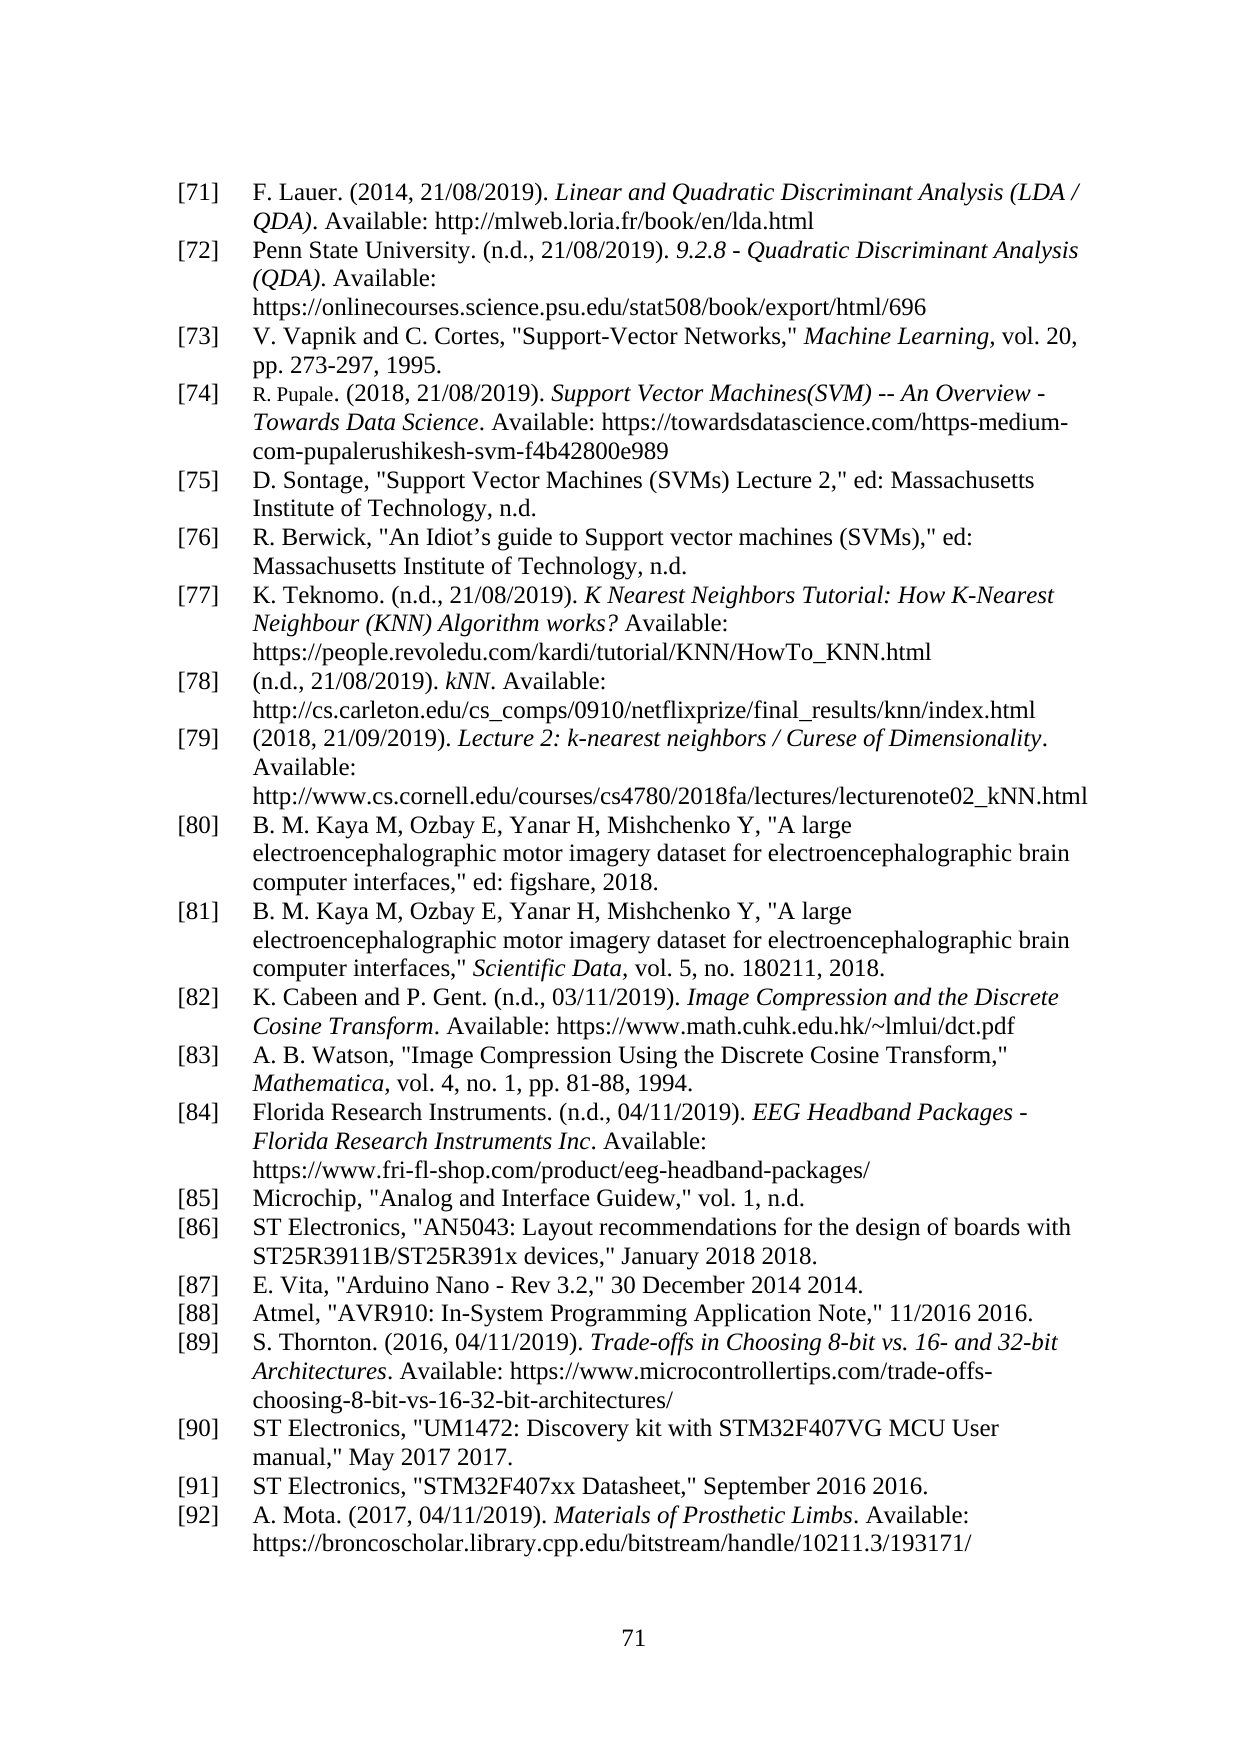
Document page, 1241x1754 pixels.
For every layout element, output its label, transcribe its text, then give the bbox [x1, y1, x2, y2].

text [88] Atmel, "AVR910: In-System Programming Application Note," 11/2016 2016. [177, 1298, 1090, 1327]
text [89] S. Thornton. (2016, 04/11/2019). Trade-offs in Choosing 8-bit vs. 16- and 32-bit Architectures. Available: https://www.microcontrollertips.com/trade-offs-choosing-8-bit-vs-16-32-bit-architectures/ [177, 1327, 1090, 1413]
text [75] D. Sontage, "Support Vector Machines (SVMs) Lecture 2," ed: Massachusetts Institute of Technology, n.d. [177, 465, 1090, 522]
text [77] K. Teknomo. (n.d., 21/08/2019). K Nearest Neighbors Tutorial: How K-Nearest Neighbour (KNN) Algorithm works? Available: https://people.revoledu.com/kardi/tutorial/KNN/HowTo_KNN.html [177, 580, 1090, 666]
text [74] R. Pupale. (2018, 21/08/2019). Support Vector Machines(SVM) -- An Overview - Towards Data Science. Available: https://towardsdatascience.com/https-medium-com-pupalerushikesh-svm-f4b42800e989 [177, 378, 1090, 465]
text [71] F. Lauer. (2014, 21/08/2019). Linear and Quadratic Discriminant Analysis (LDA / QDA). Available: http://mlweb.loria.fr/book/en/lda.html [177, 177, 1090, 235]
text [72] Penn State University. (n.d., 21/08/2019). 9.2.8 - Quadratic Discriminant Analysis (QDA). Available: https://onlinecourses.science.psu.edu/stat508/book/export/html/696 [177, 235, 1090, 321]
text [80] B. M. Kaya M, Ozbay E, Yanar H, Mishchenko Y, "A large electroencephalographic motor imagery dataset for electroencephalographic brain computer interfaces," ed: figshare, 2018. [177, 810, 1090, 896]
text [85] Microchip, "Analog and Interface Guidew," vol. 1, n.d. [177, 1183, 1090, 1212]
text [177, 1500, 1090, 1557]
text [84] Florida Research Instruments. (n.d., 04/11/2019). EEG Headband Packages - Florida Research Instruments Inc. Available: https://www.fri-fl-shop.com/product/eeg-headband-packages/ [177, 1097, 1090, 1183]
text [78] (n.d., 21/08/2019). kNN. Available: http://cs.carleton.edu/cs_comps/0910/netflixprize/final_results/knn/index.html [177, 666, 1090, 723]
text [73] V. Vapnik and C. Cortes, "Support-Vector Networks," Machine Learning, vol. 20, pp. 273-297, 1995. [177, 321, 1090, 378]
text [82] K. Cabeen and P. Gent. (n.d., 03/11/2019). Image Compression and the Discrete Cosine Transform. Available: https://www.math.cuhk.edu.hk/~lmlui/dct.pdf [177, 982, 1090, 1040]
text [87] E. Vita, "Arduino Nano - Rev 3.2," 30 December 2014 2014. [177, 1270, 1090, 1298]
text [79] (2018, 21/09/2019). Lecture 2: k-nearest neighbors / Curese of Dimensionality. Available: http://www.cs.cornell.edu/courses/cs4780/2018fa/lectures/lecturenote02_kNN.html [177, 723, 1090, 810]
text [83] A. B. Watson, "Image Compression Using the Discrete Cosine Transform," Mathematica, vol. 4, no. 1, pp. 81-88, 1994. [177, 1040, 1090, 1097]
text [90] ST Electronics, "UM1472: Discovery kit with STM32F407VG MCU User manual," May 2017 2017. [177, 1413, 1090, 1471]
text [81] B. M. Kaya M, Ozbay E, Yanar H, Mishchenko Y, "A large electroencephalographic motor imagery dataset for electroencephalographic brain computer interfaces," Scientific Data, vol. 5, no. 180211, 2018. [177, 896, 1090, 982]
text [91] ST Electronics, "STM32F407xx Datasheet," September 2016 2016. [177, 1471, 1090, 1500]
text [86] ST Electronics, "AN5043: Layout recommendations for the design of boards with ST25R3911B/ST25R391x devices," January 2018 2018. [177, 1212, 1090, 1270]
text [76] R. Berwick, "An Idiot’s guide to Support vector machines (SVMs)," ed: Massachusetts Institute of Technology, n.d. [177, 522, 1090, 580]
